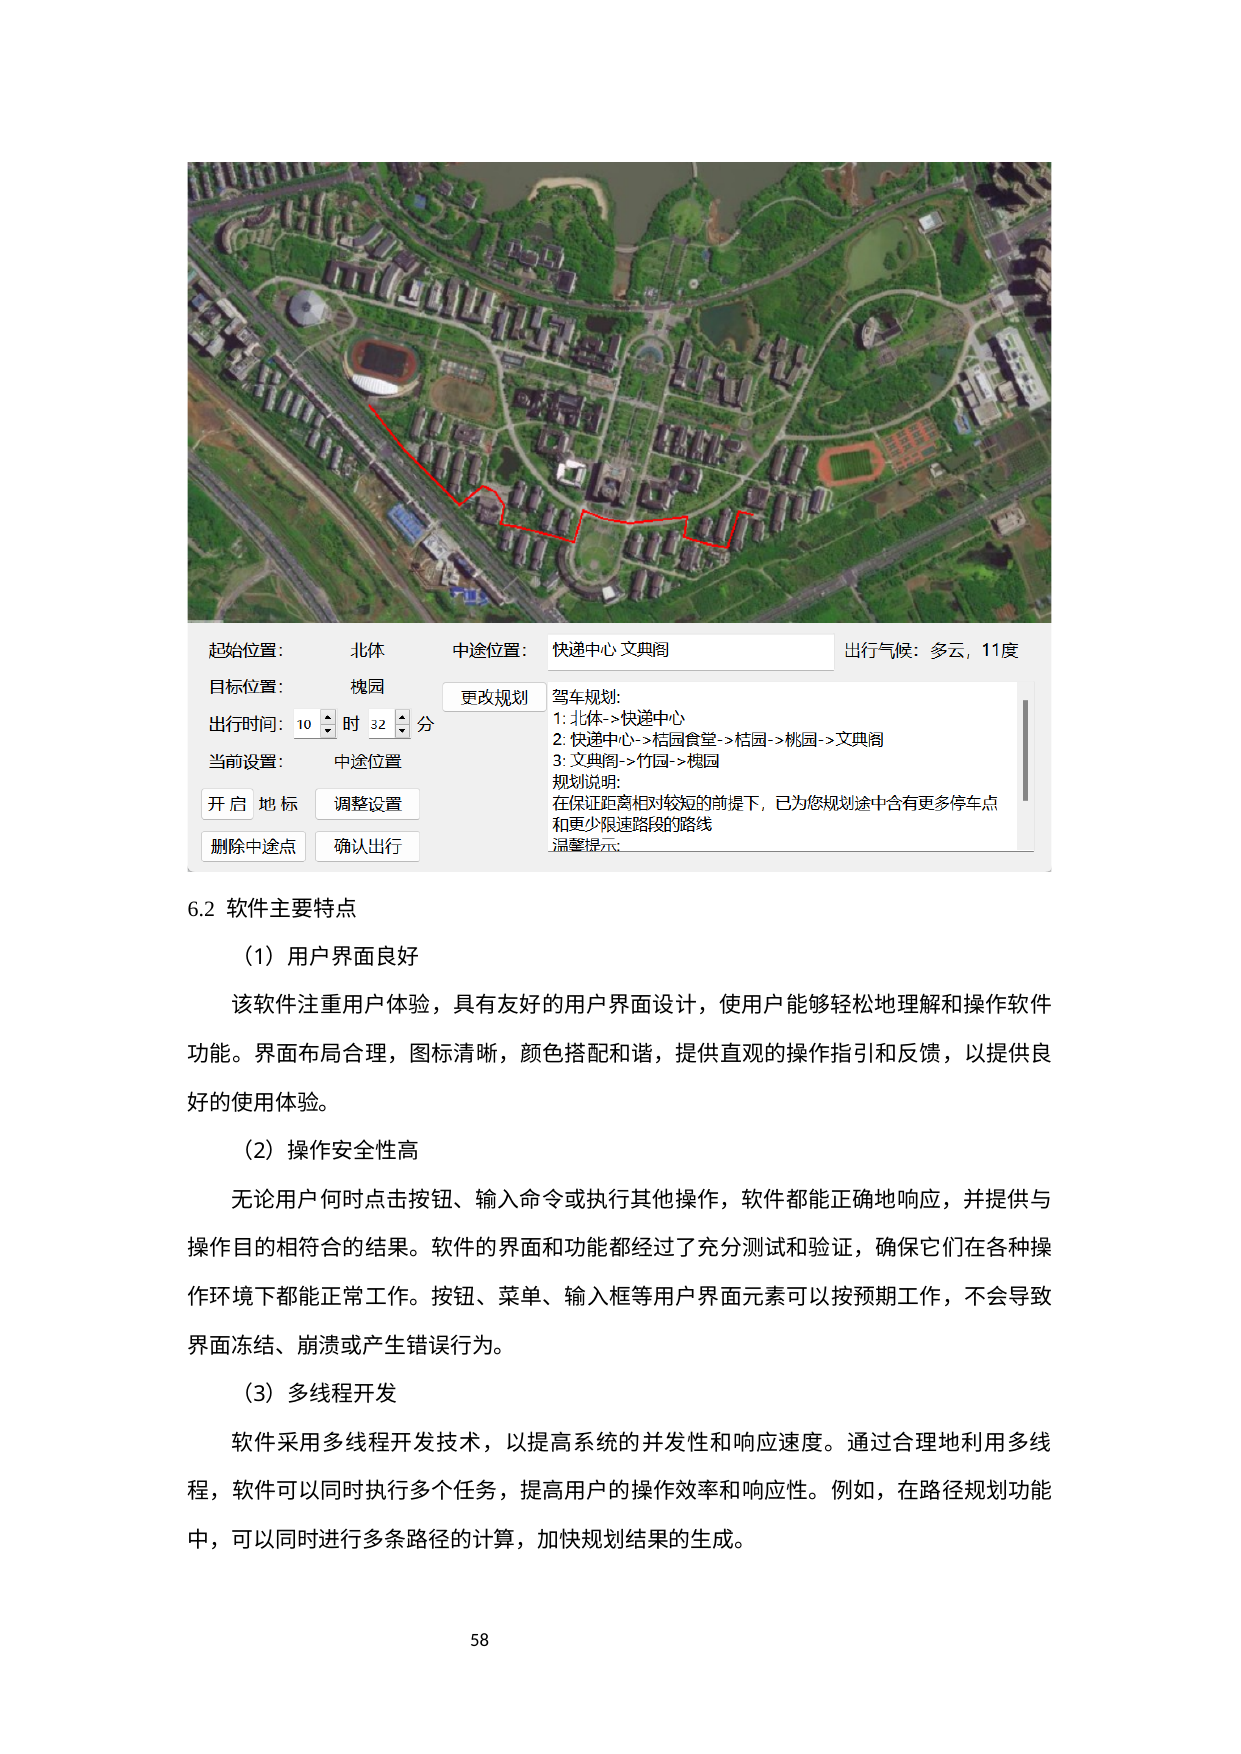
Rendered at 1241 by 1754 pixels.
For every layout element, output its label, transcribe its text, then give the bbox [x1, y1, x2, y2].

text 该软件注重用户体验，具有友好的用户界面设计，使用户能够轻松地理解和操作软件功能。界面布局合理，图标清晰，颜色搭配和谐，提供直观的操作指引和反馈，以提供良好的使用体验。 [187, 987, 1053, 1117]
list （2）操作安全性高 [231, 1133, 1053, 1165]
list 无论用户何时点击按钮、输入命令或执行其他操作，软件都能正确地响应，并提供与操作目的相符合的结果。软件的界面和功能都经过了充分测试和验证，确保它们在各种操作环境下都能正常工作。按钮、菜单、输入框等用户界面元素可以按预期工作，不会导致界面冻结、崩溃或产生错误行为。 [187, 1181, 1053, 1360]
text 6.2 软件主要特点 [187, 890, 1053, 923]
list 软件采用多线程开发技术，以提高系统的并发性和响应速度。通过合理地利用多线程，软件可以同时执行多个任务，提高用户的操作效率和响应性。例如，在路径规划功能中，可以同时进行多条路径的计算，加快规划结果的生成。 [187, 1424, 1053, 1554]
picture [187, 162, 1052, 872]
list （3）多线程开发 [231, 1376, 1053, 1408]
text （1）用户界面良好 [187, 939, 1053, 971]
